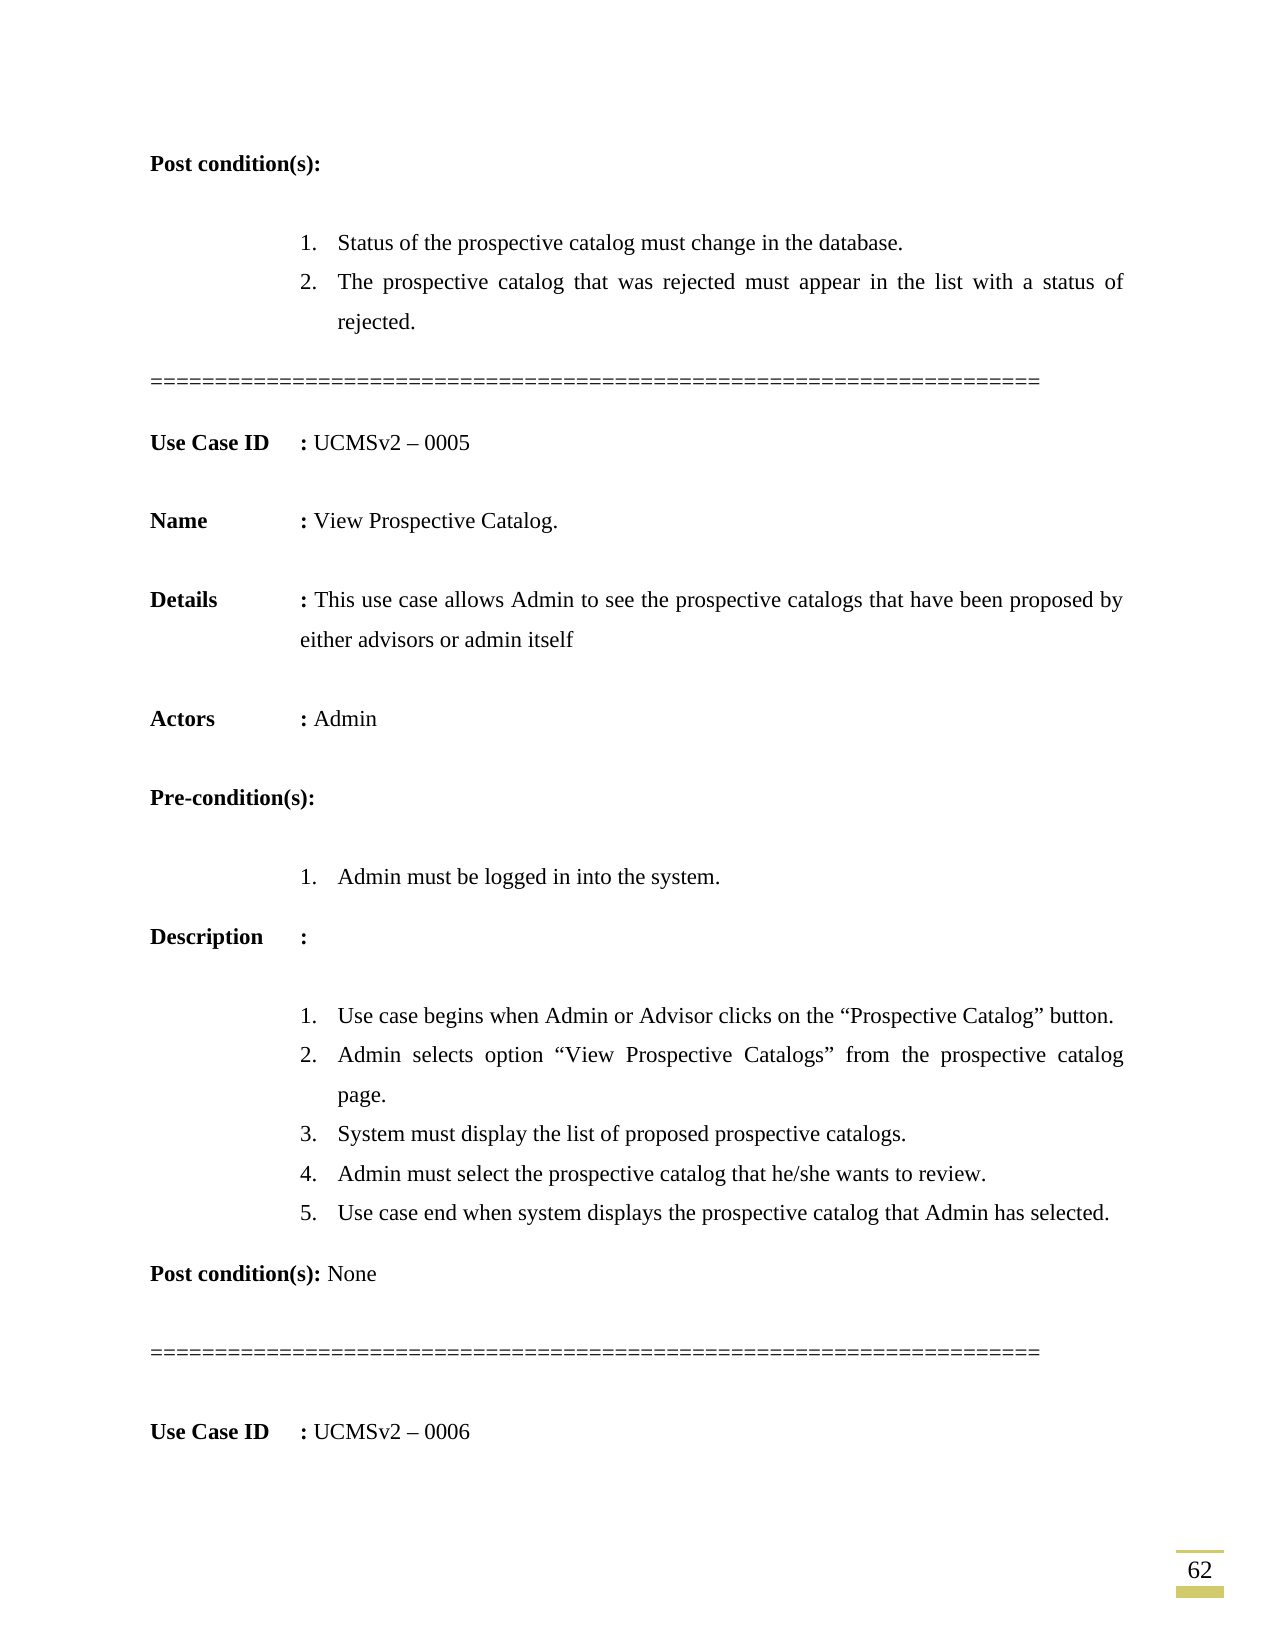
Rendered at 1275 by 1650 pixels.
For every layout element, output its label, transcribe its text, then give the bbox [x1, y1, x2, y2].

list Use case end when system displays the prospective catalog that Admin has selected. [300, 1199, 1125, 1226]
text Description : [150, 923, 1125, 949]
text Use Case ID : UCMSv2 – 0005 [150, 428, 1125, 455]
list Use case begins when Admin or Advisor clicks on the “Prospective Catalog” button. [300, 1002, 1125, 1028]
text ===================================================================== [150, 1339, 1125, 1365]
list Admin selects option “View Prospective Catalogs” from the prospective catalog page. [300, 1042, 1125, 1107]
list Admin must be logged in into the system. [300, 863, 1125, 889]
list Status of the prospective catalog must change in the database. [300, 229, 1125, 255]
text Pre-condition(s): [150, 784, 1125, 810]
list The prospective catalog that was rejected must appear in the list with a status of rejected. [300, 268, 1125, 334]
text Details : This use case allows Admin to see the prospective catalogs that have been proposed by either advisors or admin itself [150, 586, 1125, 652]
text ===================================================================== [150, 368, 1125, 394]
list Admin must select the prospective catalog that he/she wants to review. [300, 1160, 1125, 1186]
text Post condition(s): [150, 150, 1125, 176]
text Name : View Prospective Catalog. [150, 507, 1125, 534]
text Post condition(s): None [150, 1260, 1125, 1286]
text Use Case ID : UCMSv2 – 0006 [150, 1418, 1125, 1444]
list System must display the list of proposed prospective catalogs. [300, 1121, 1125, 1147]
text Actors : Admin [150, 705, 1125, 731]
